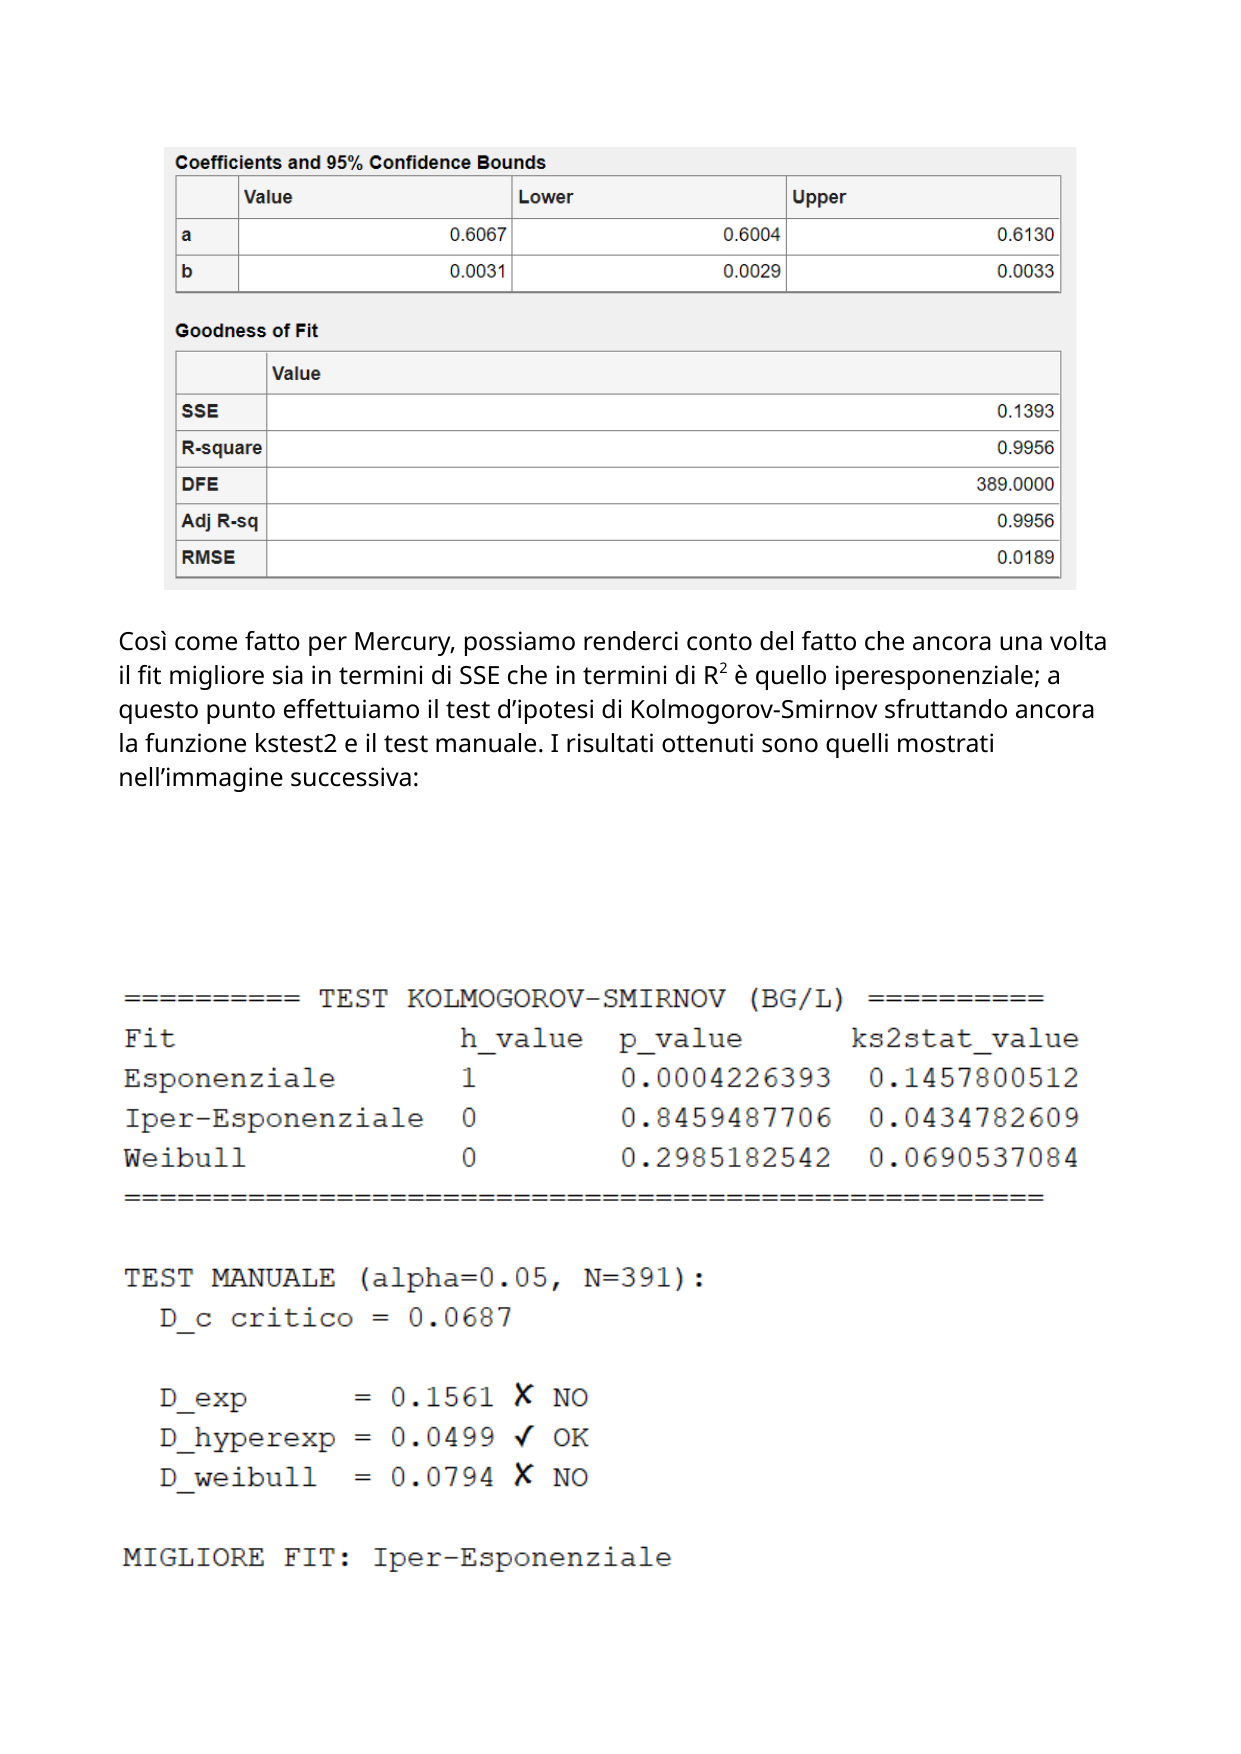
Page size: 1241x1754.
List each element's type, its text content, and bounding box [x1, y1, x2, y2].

picture [118, 963, 1123, 1578]
picture [163, 147, 1077, 590]
text Così come fatto per Mercury, possiamo renderci conto del fatto che ancora una volta il fit migliore sia in termini di SSE che in termini di R2 è quello iperesponenziale; a questo punto effettuiamo il test d’ipotesi di Kolmogorov-Smirnov sfruttando ancora la funzione kstest2 e il test manuale. I risultati ottenuti sono quelli mostrati nell’immagine successiva: [118, 623, 1122, 794]
